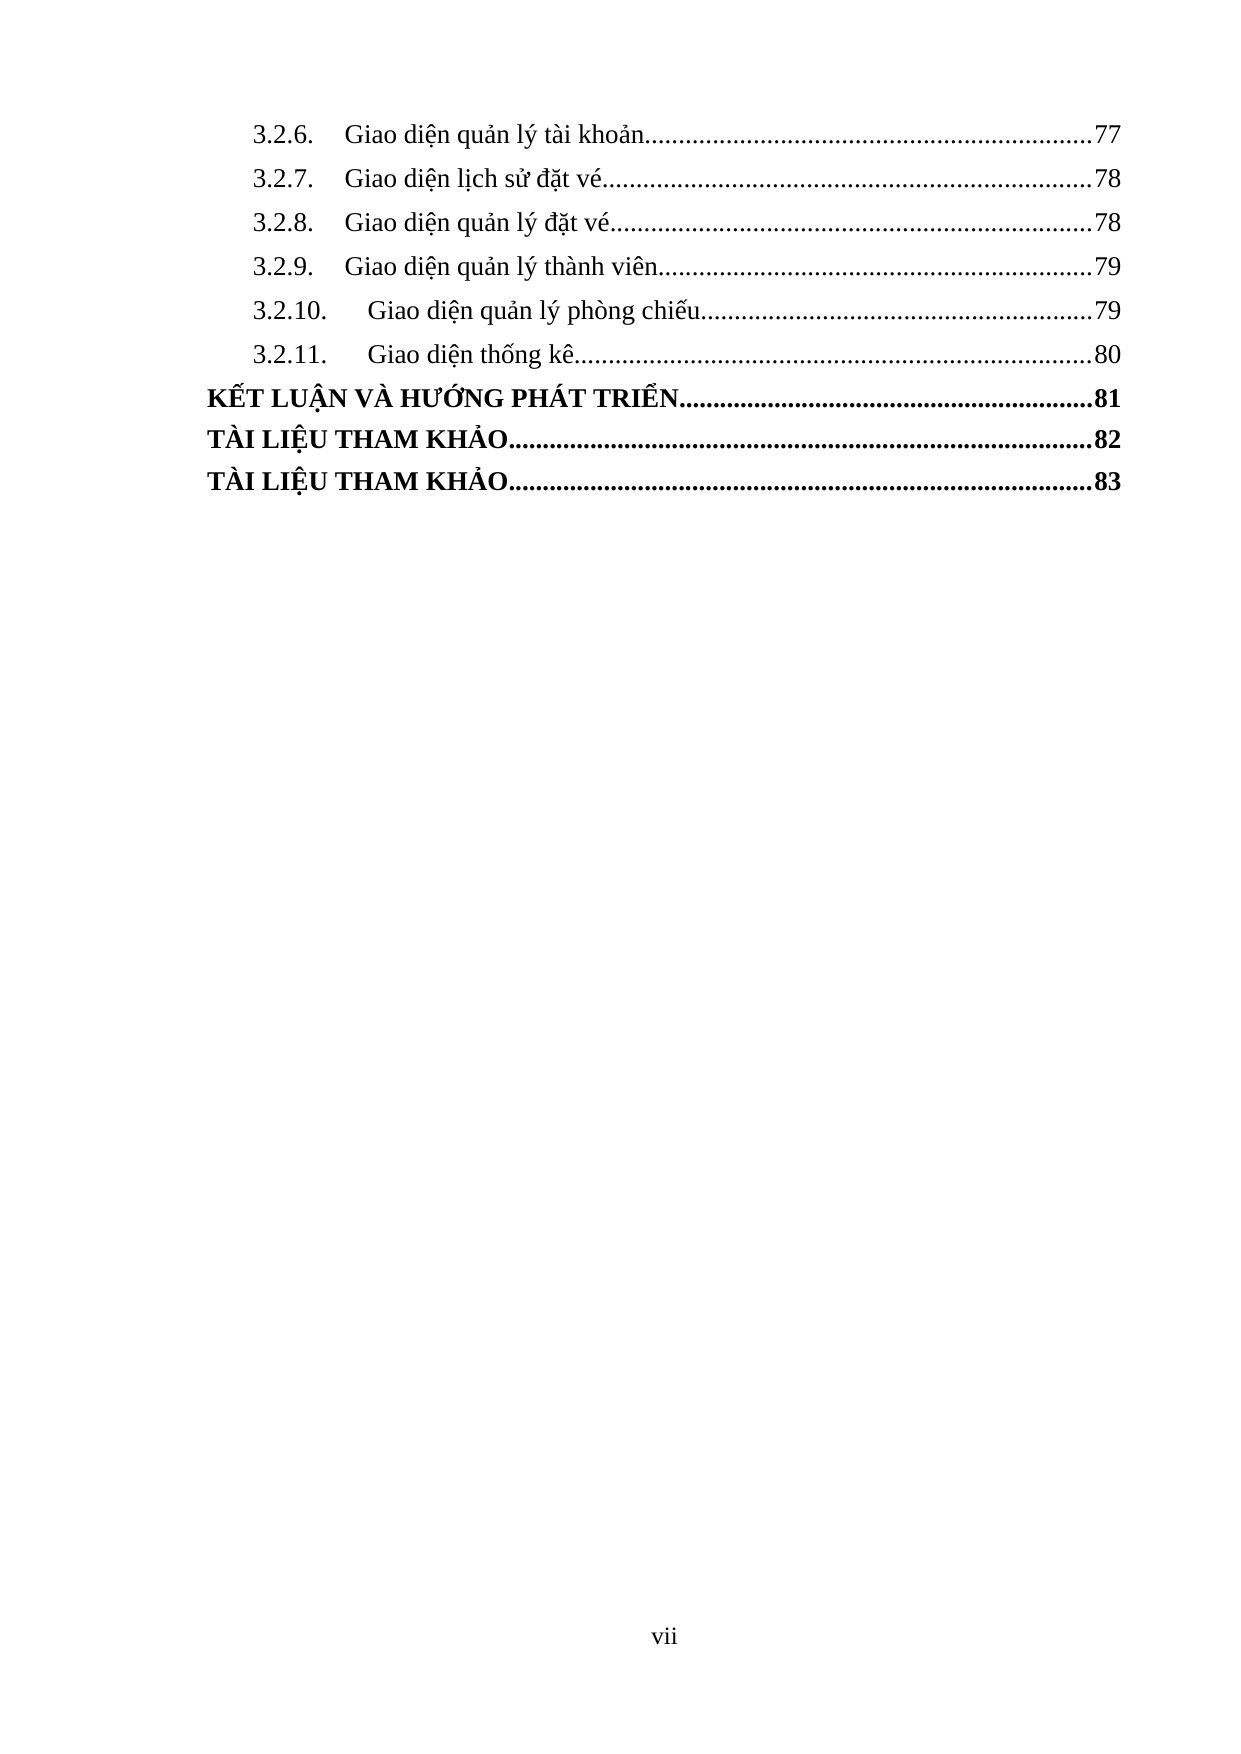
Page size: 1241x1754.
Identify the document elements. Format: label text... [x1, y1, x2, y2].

text 3.2.7. Giao diện lịch sử đặt vé 78 [253, 162, 1122, 193]
text TÀI LIỆU THAM KHẢO 83 [207, 465, 1122, 496]
text TÀI LIỆU THAM KHẢO 82 [207, 423, 1122, 454]
text 3.2.11. Giao diện thống kê 80 [253, 338, 1122, 369]
text 3.2.9. Giao diện quản lý thành viên 79 [253, 250, 1122, 281]
text 3.2.8. Giao diện quản lý đặt vé 78 [253, 206, 1122, 237]
text 3.2.10. Giao diện quản lý phòng chiếu 79 [253, 294, 1122, 325]
text 3.2.6. Giao diện quản lý tài khoản 77 [253, 118, 1122, 149]
text KẾT LUẬN VÀ HƯỚNG PHÁT TRIỂN 81 [207, 382, 1122, 413]
